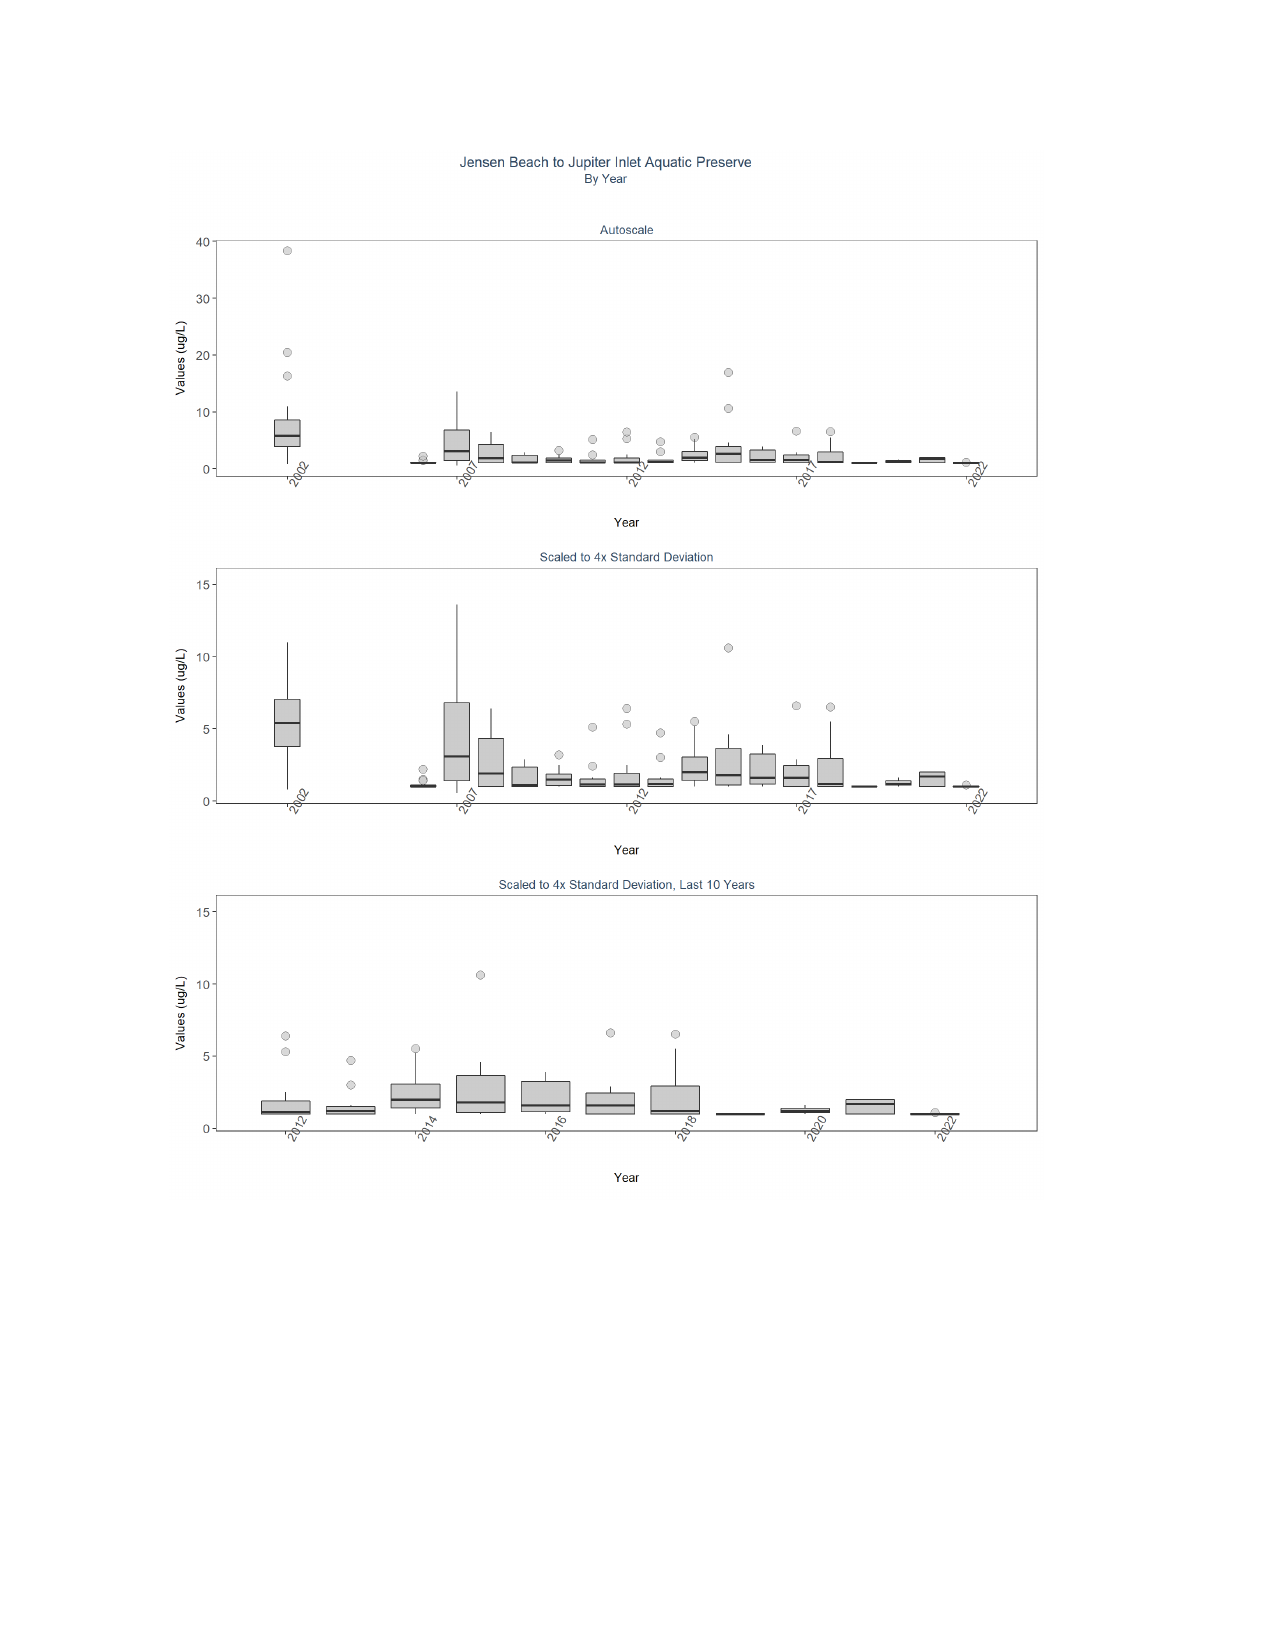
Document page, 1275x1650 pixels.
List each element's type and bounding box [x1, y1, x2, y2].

picture [168, 150, 1044, 1200]
